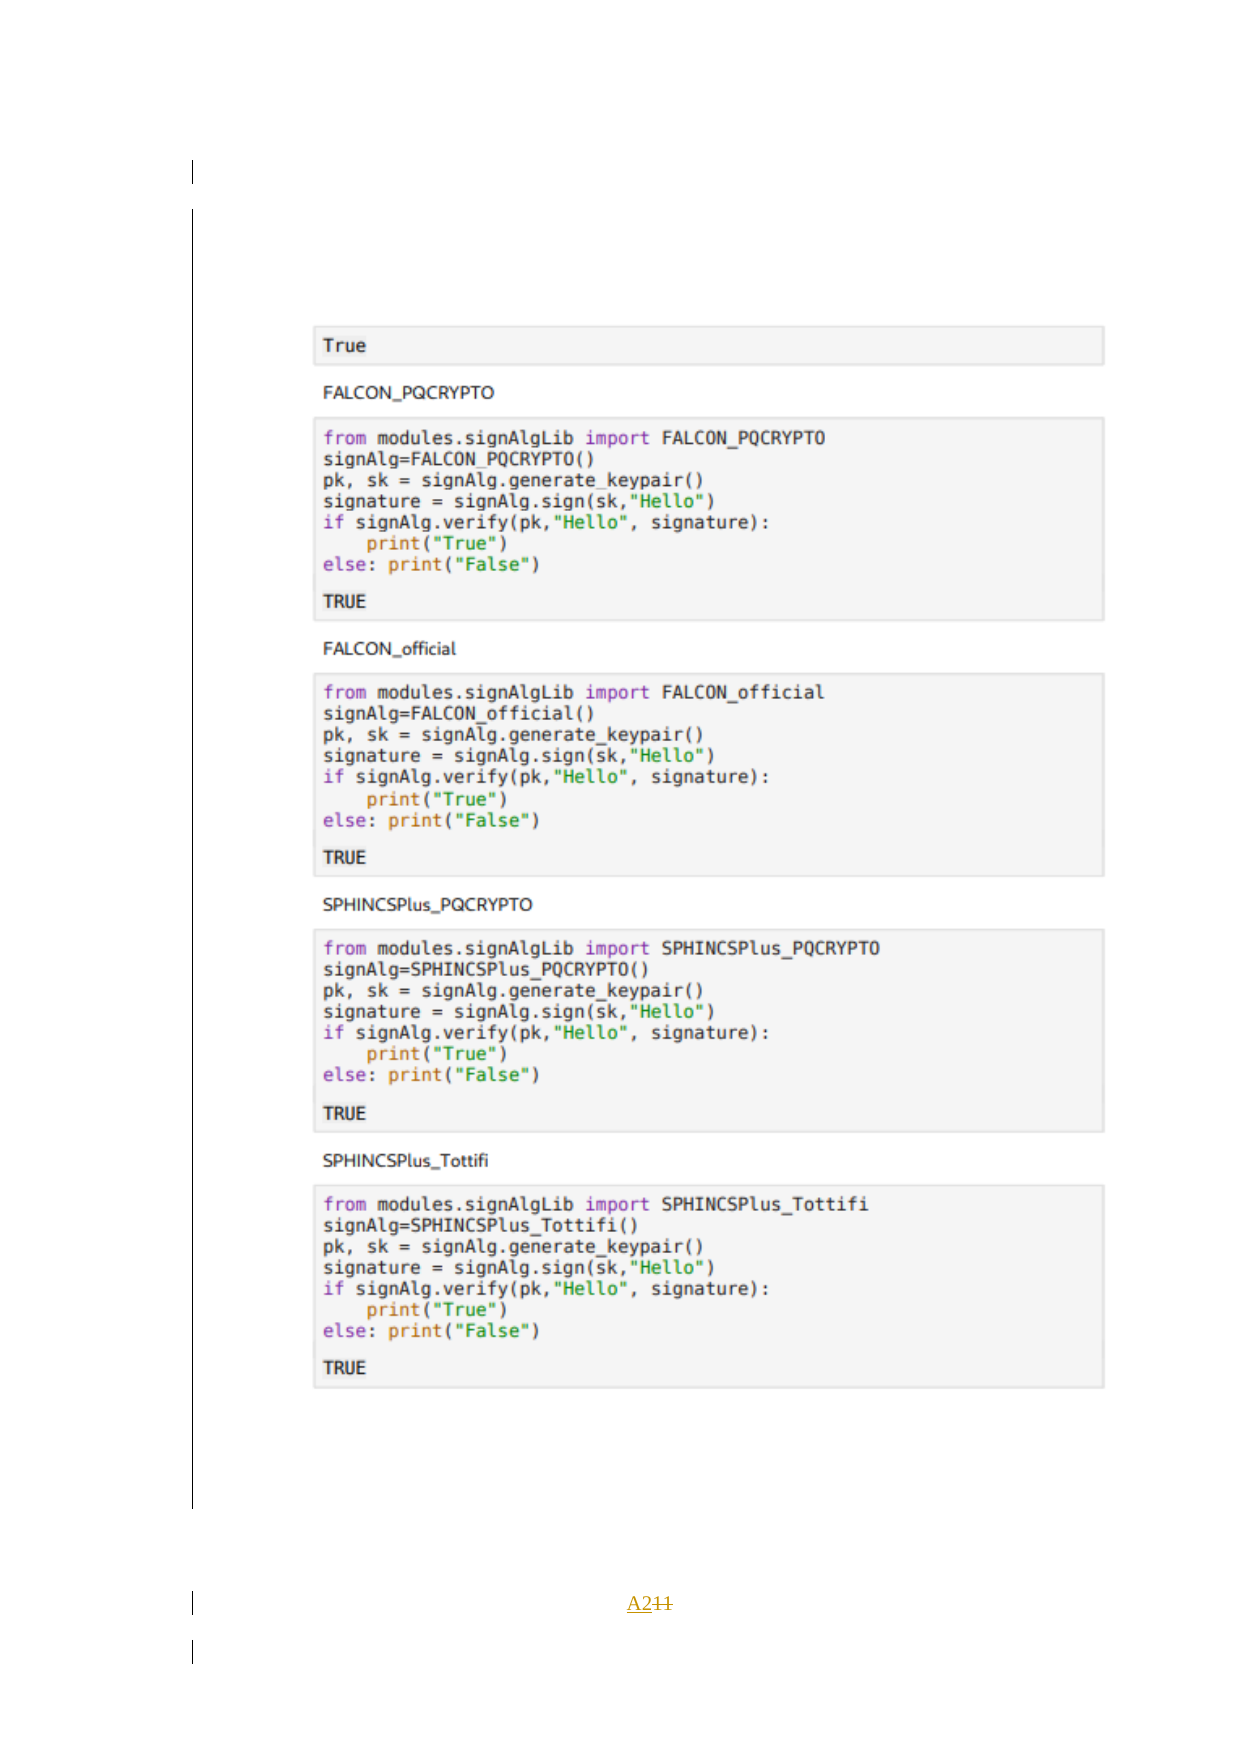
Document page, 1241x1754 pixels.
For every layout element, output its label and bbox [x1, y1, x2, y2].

picture [206, 208, 1209, 1509]
